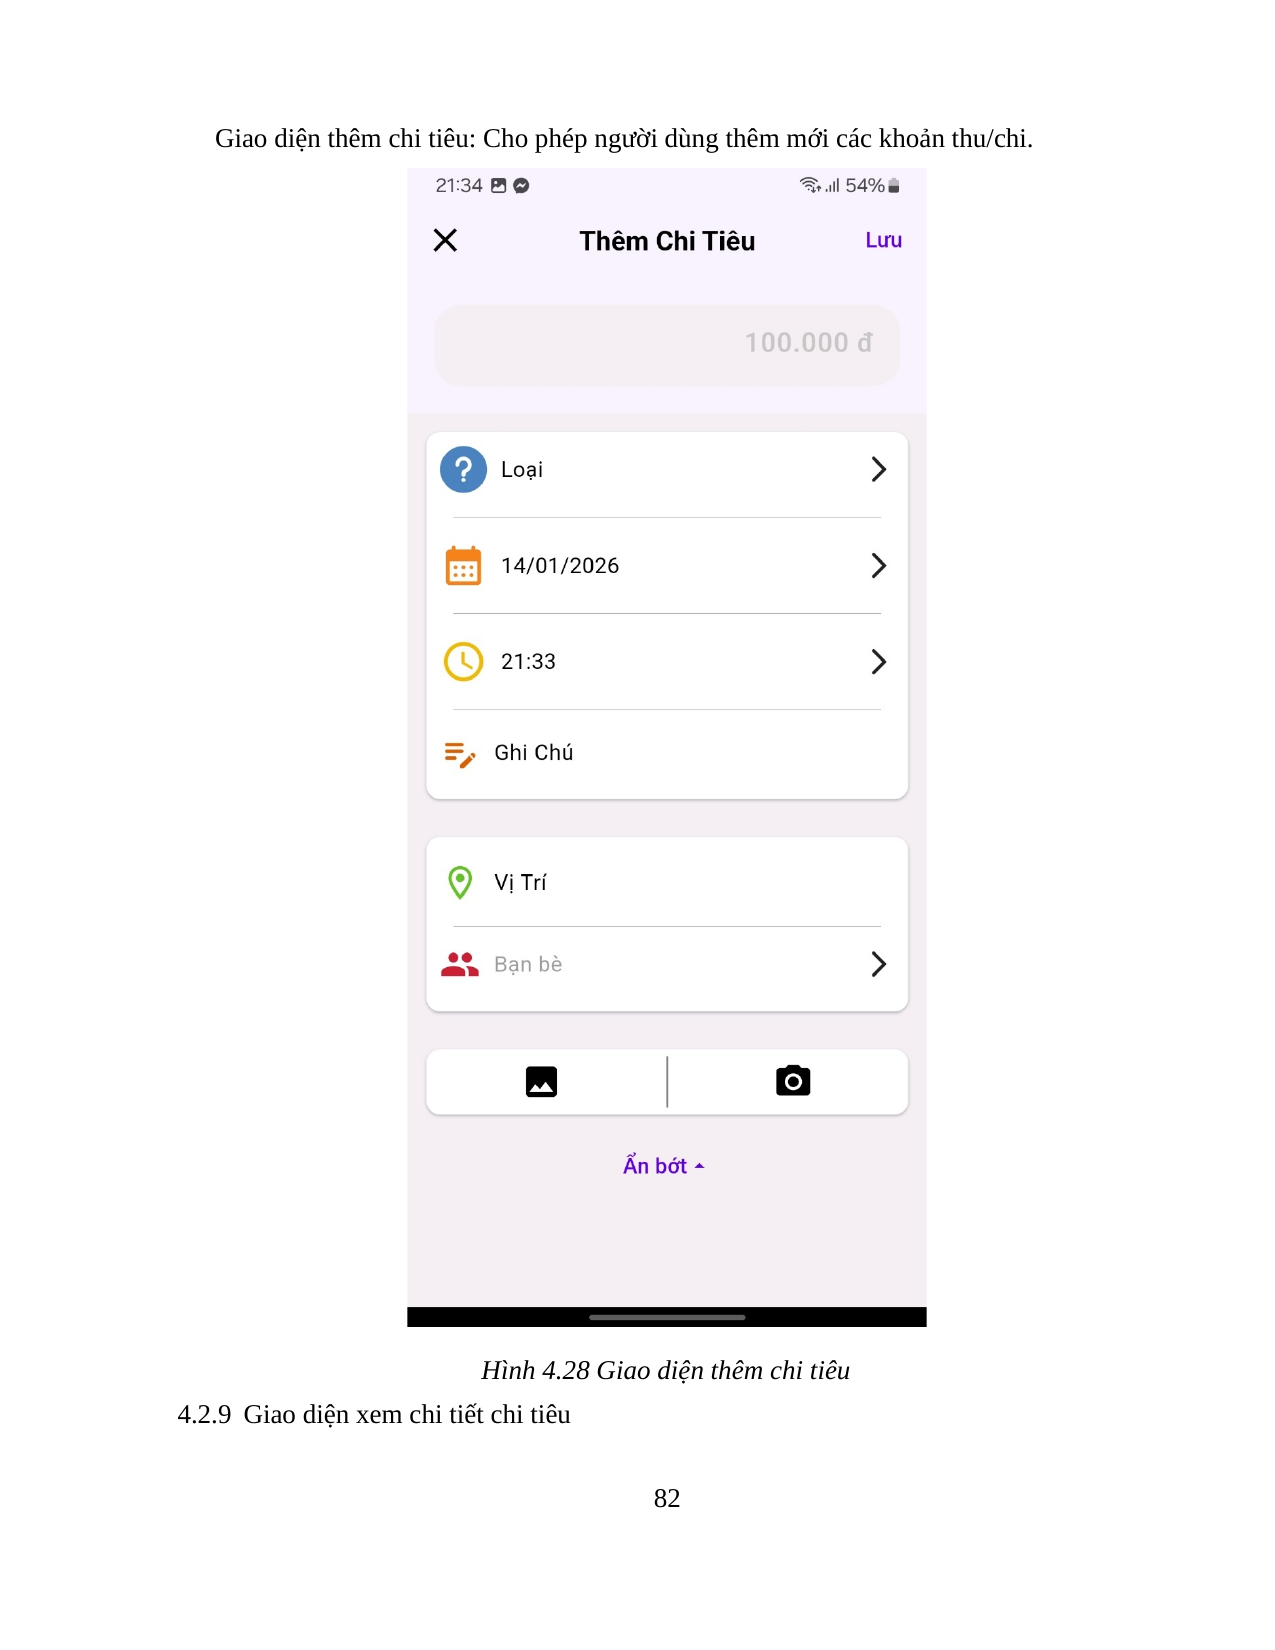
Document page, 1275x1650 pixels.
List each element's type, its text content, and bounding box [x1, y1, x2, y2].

picture [407, 168, 927, 1327]
text Giao diện thêm chi tiêu: Cho phép người dùng thêm mới các khoản thu/chi. [177, 122, 1157, 153]
subtitle Giao diện xem chi tiết chi tiêu [177, 1398, 1157, 1429]
